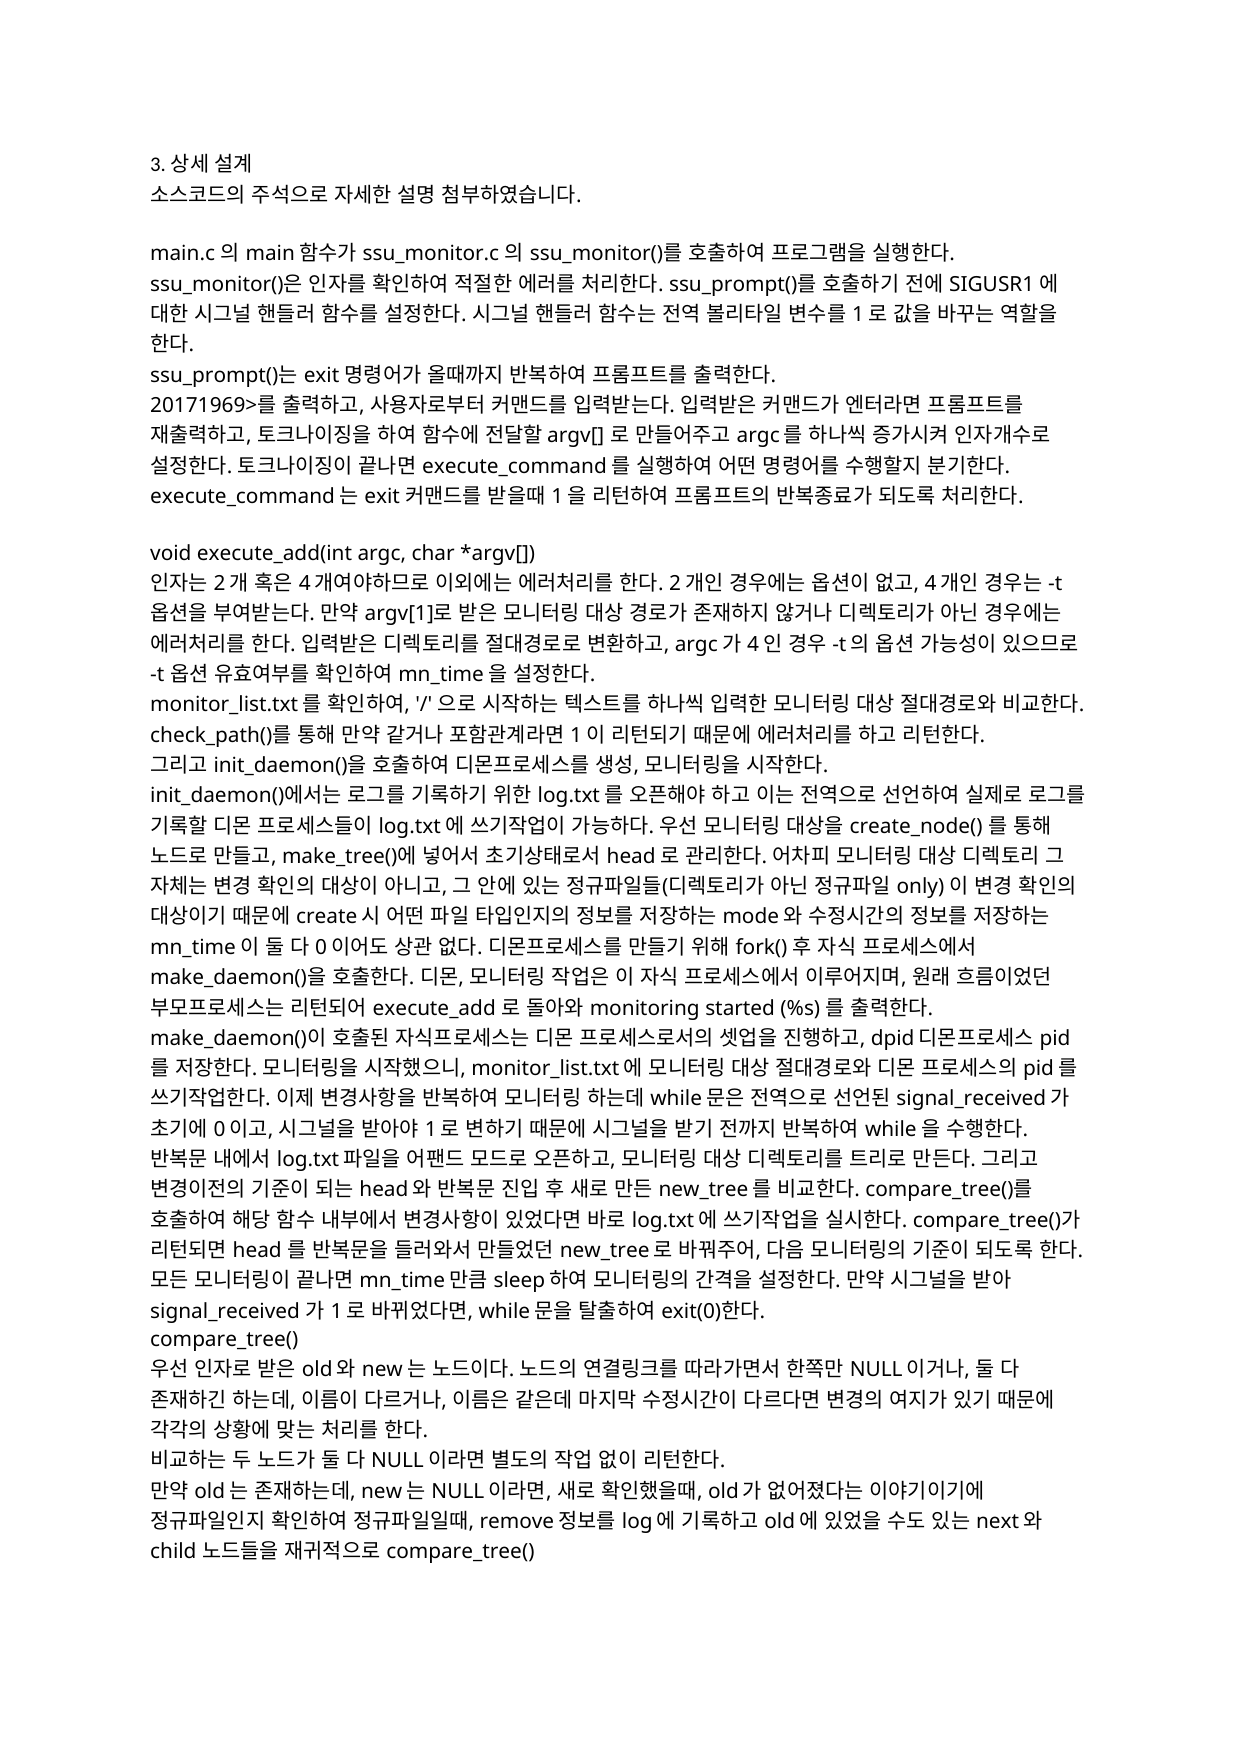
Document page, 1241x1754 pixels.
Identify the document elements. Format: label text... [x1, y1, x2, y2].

text 그리고 init_daemon()을 호출하여 디몬프로세스를 생성, 모니터링을 시작한다. [150, 748, 1090, 778]
text 만약 old는 존재하는데, new는 NULL이라면, 새로 확인했을때, old가 없어졌다는 이야기이기에 정규파일인지 확인하여 정규파일일때, remove정보를 log에 기록하고 old에 있었을 수도 있는 next와 child 노드들을 재귀적으로 compare_tree() [150, 1474, 1090, 1565]
text void execute_add(int argc, char *argv[]) [150, 538, 1090, 566]
text 비교하는 두 노드가 둘 다 NULL이라면 별도의 작업 없이 리턴한다. [150, 1443, 1090, 1474]
text compare_tree() [150, 1324, 1090, 1353]
text ssu_prompt()는 exit 명령어가 올때까지 반복하여 프롬프트를 출력한다. [150, 358, 1090, 388]
text ssu_monitor()은 인자를 확인하여 적절한 에러를 처리한다. ssu_prompt()를 호출하기 전에 SIGUSR1 에 대한 시그널 핸들러 함수를 설정한다. 시그널 핸들러 함수는 전역 볼리타일 변수를 1로 값을 바꾸는 역할을 한다. [150, 267, 1090, 358]
text make_daemon()이 호출된 자식프로세스는 디몬 프로세스로서의 셋업을 진행하고, dpid디몬프로세스 pid를 저장한다. 모니터링을 시작했으니, monitor_list.txt에 모니터링 대상 절대경로와 디몬 프로세스의 pid를 쓰기작업한다. 이제 변경사항을 반복하여 모니터링 하는데 while문은 전역으로 선언된 signal_received가 초기에 0이고, 시그널을 받아야 1로 변하기 때문에 시그널을 받기 전까지 반복하여 while을 수행한다. 반복문 내에서 log.txt파일을 어팬드 모드로 오픈하고, 모니터링 대상 디렉토리를 트리로 만든다. 그리고 변경이전의 기준이 되는 head와 반복문 진입 후 새로 만든 new_tree를 비교한다. compare_tree()를 호출하여 해당 함수 내부에서 변경사항이 있었다면 바로 log.txt에 쓰기작업을 실시한다. compare_tree()가 리턴되면 head 를 반복문을 들러와서 만들었던 new_tree로 바꿔주어, 다음 모니터링의 기준이 되도록 한다. 모든 모니터링이 끝나면 mn_time만큼 sleep하여 모니터링의 간격을 설정한다. 만약 시그널을 받아 signal_received 가 1로 바뀌었다면, while문을 탈출하여 exit(0)한다. [150, 1021, 1090, 1324]
text 20171969>를 출력하고, 사용자로부터 커맨드를 입력받는다. 입력받은 커맨드가 엔터라면 프롬프트를 재출력하고, 토크나이징을 하여 함수에 전달할argv[] 로 만들어주고 argc를 하나씩 증가시켜 인자개수로 설정한다. 토크나이징이 끝나면 execute_command를 실행하여 어떤 명령어를 수행할지 분기한다. [150, 388, 1090, 479]
text 인자는 2개 혹은 4개여야하므로 이외에는 에러처리를 한다. 2개인 경우에는 옵션이 없고, 4개인 경우는 -t 옵션을 부여받는다. 만약 argv[1]로 받은 모니터링 대상 경로가 존재하지 않거나 디렉토리가 아닌 경우에는 에러처리를 한다. 입력받은 디렉토리를 절대경로로 변환하고, argc가 4인 경우 -t의 옵션 가능성이 있으므로 -t 옵션 유효여부를 확인하여 mn_time을 설정한다. [150, 566, 1090, 688]
text 우선 인자로 받은 old와 new는 노드이다. 노드의 연결링크를 따라가면서 한쪽만 NULL이거나, 둘 다 존재하긴 하는데, 이름이 다르거나, 이름은 같은데 마지막 수정시간이 다르다면 변경의 여지가 있기 때문에 각각의 상황에 맞는 처리를 한다. [150, 1353, 1090, 1443]
text main.c 의 main함수가 ssu_monitor.c 의 ssu_monitor()를 호출하여 프로그램을 실행한다. [150, 237, 1090, 267]
text 소스코드의 주석으로 자세한 설명 첨부하였습니다. [150, 178, 1090, 208]
text execute_command는 exit 커맨드를 받을때 1을 리턴하여 프롬프트의 반복종료가 되도록 처리한다. [150, 479, 1090, 509]
text monitor_list.txt를 확인하여, '/' 으로 시작하는 텍스트를 하나씩 입력한 모니터링 대상 절대경로와 비교한다. check_path()를 통해 만약 같거나 포함관계라면 1이 리턴되기 때문에 에러처리를 하고 리턴한다. [150, 688, 1090, 748]
text 3. 상세 설계 [150, 148, 1090, 178]
text init_daemon()에서는 로그를 기록하기 위한 log.txt를 오픈해야 하고 이는 전역으로 선언하여 실제로 로그를 기록할 디몬 프로세스들이 log.txt에 쓰기작업이 가능하다. 우선 모니터링 대상을 create_node() 를 통해 노드로 만들고, make_tree()에 넣어서 초기상태로서 head로 관리한다. 어차피 모니터링 대상 디렉토리 그 자체는 변경 확인의 대상이 아니고, 그 안에 있는 정규파일들(디렉토리가 아닌 정규파일 only) 이 변경 확인의 대상이기 때문에 create시 어떤 파일 타입인지의 정보를 저장하는 mode와 수정시간의 정보를 저장하는 mn_time이 둘 다 0이어도 상관 없다. 디몬프로세스를 만들기 위해 fork() 후 자식 프로세스에서 make_daemon()을 호출한다. 디몬, 모니터링 작업은 이 자식 프로세스에서 이루어지며, 원래 흐름이었던 부모프로세스는 리턴되어 execute_add 로 돌아와 monitoring started (%s) 를 출력한다. [150, 778, 1090, 1021]
